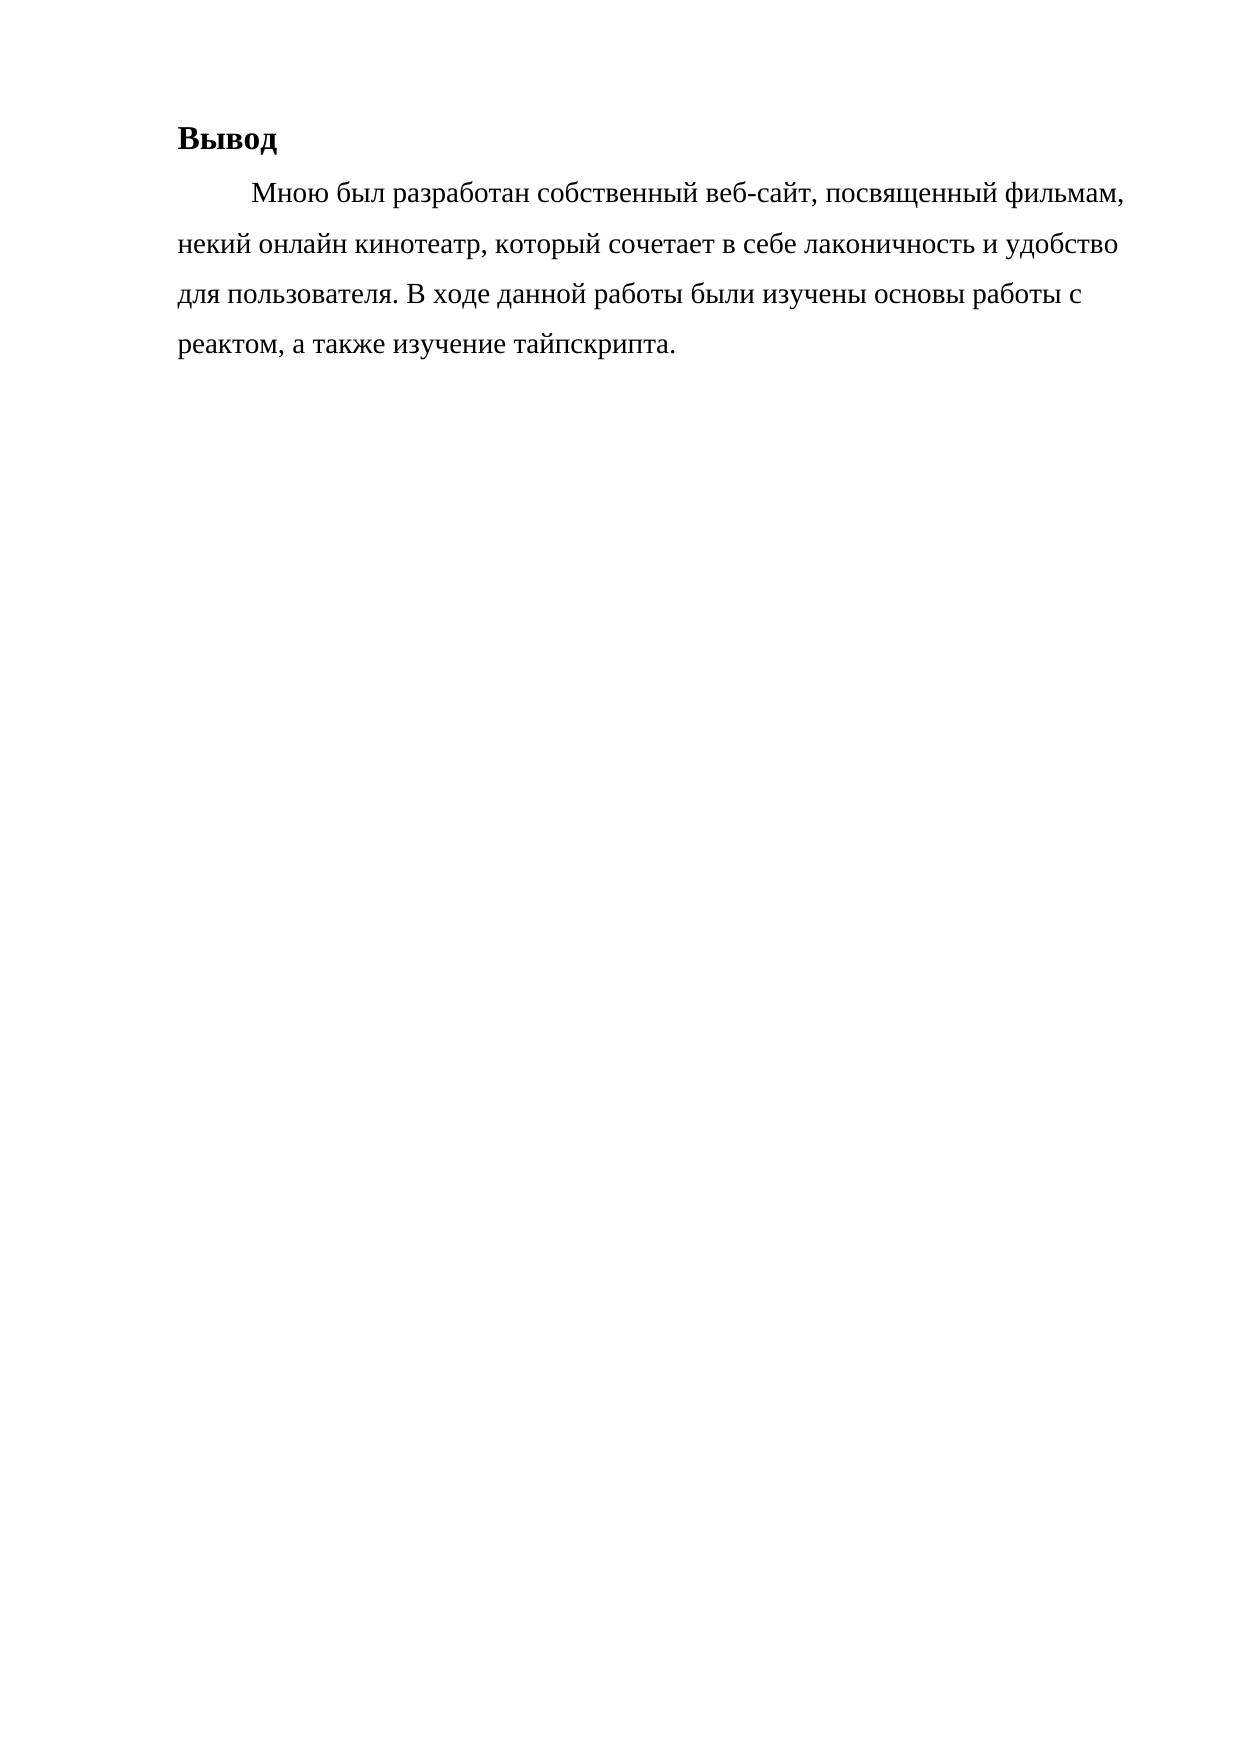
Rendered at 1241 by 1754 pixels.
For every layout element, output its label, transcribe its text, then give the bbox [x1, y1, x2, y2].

text Мною был разработан собственный веб-сайт, посвященный фильмам, некий онлайн кинотеатр, который сочетает в себе лаконичность и удобство для пользователя. В ходе данной работы были изучены основы работы с реактом, а также изучение тайпскрипта. [177, 176, 1152, 360]
subtitle Вывод [177, 118, 1152, 156]
